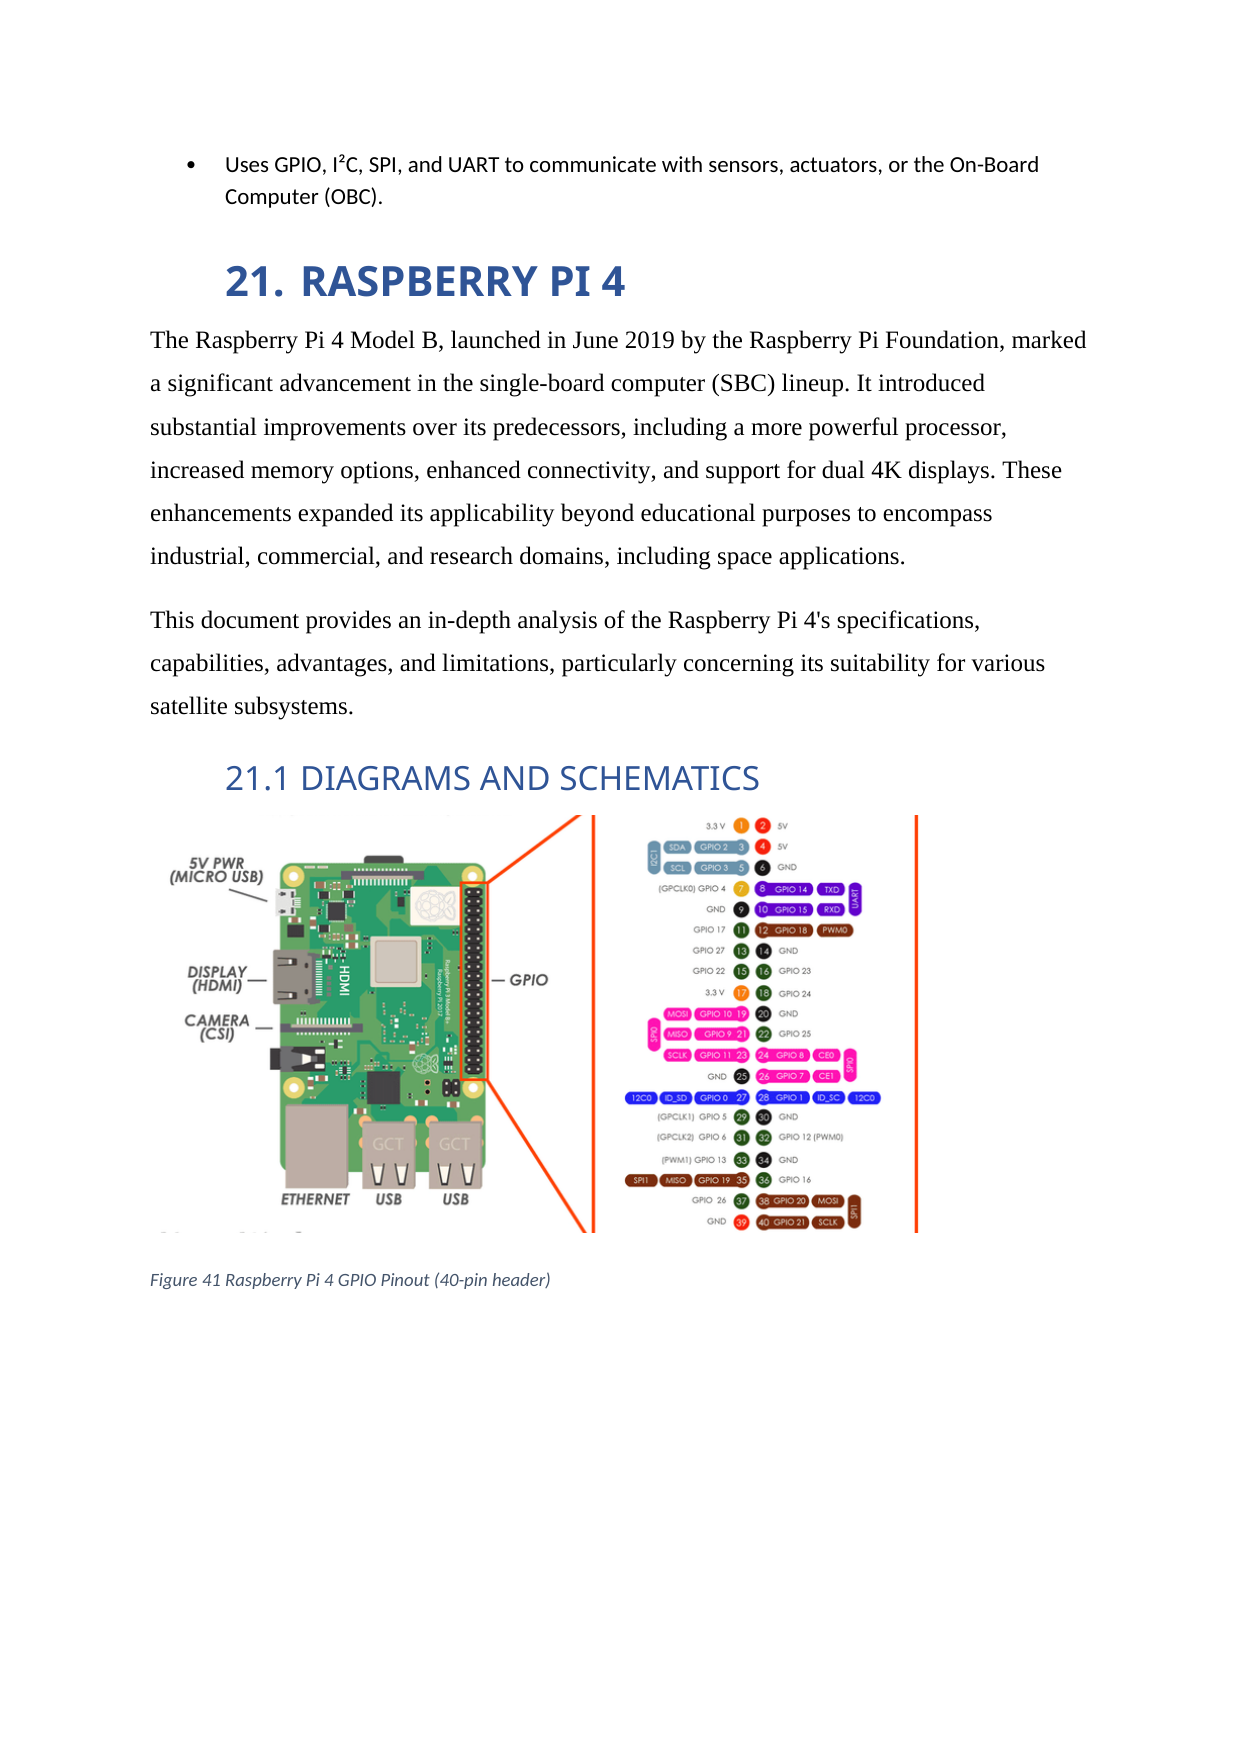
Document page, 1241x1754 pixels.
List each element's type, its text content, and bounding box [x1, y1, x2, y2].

list Uses GPIO, I²C, SPI, and UART to communicate with sensors, actuators, or the On-Board Computer (OBC). [187, 150, 1090, 210]
text Figure 41 Raspberry Pi 4 GPIO Pinout (40-pin header) [150, 1268, 1090, 1291]
picture [150, 815, 999, 1233]
text The Raspberry Pi 4 Model B, launched in June 2019 by the Raspberry Pi Foundation, marked a significant advancement in the single-board computer (SBC) lineup. It introduced substantial improvements over its predecessors, including a more powerful processor, increased memory options, enhanced connectivity, and support for dual 4K displays. These enhancements expanded its applicability beyond educational purposes to encompass industrial, commercial, and research domains, including space applications. [150, 325, 1090, 570]
subtitle RASPBERRY PI 4 [225, 252, 1090, 309]
subtitle DIAGRAMS AND SCHEMATICS [225, 755, 1090, 801]
text This document provides an in-depth analysis of the Raspberry Pi 4's specifications, capabilities, advantages, and limitations, particularly concerning its suitability for various satellite subsystems. [150, 605, 1090, 720]
